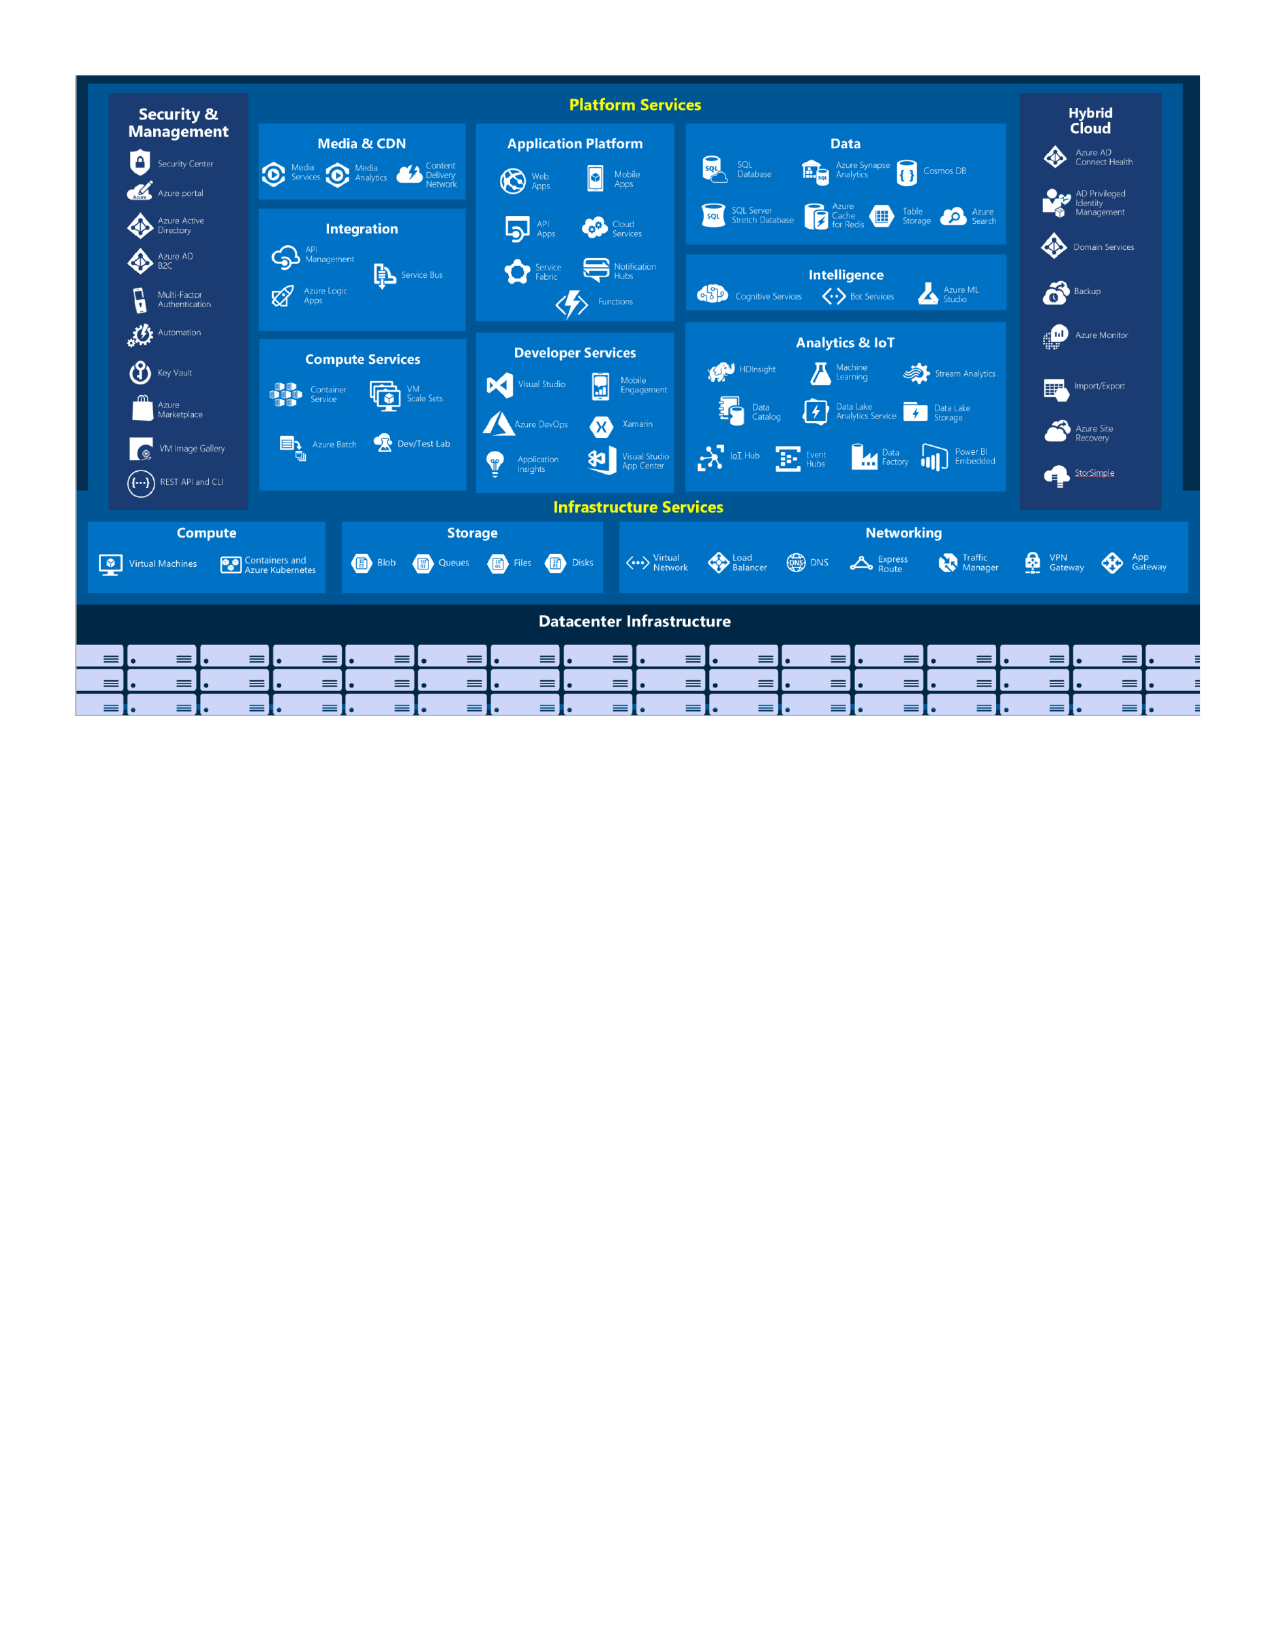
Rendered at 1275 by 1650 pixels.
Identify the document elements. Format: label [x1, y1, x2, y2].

picture [75, 75, 1200, 716]
